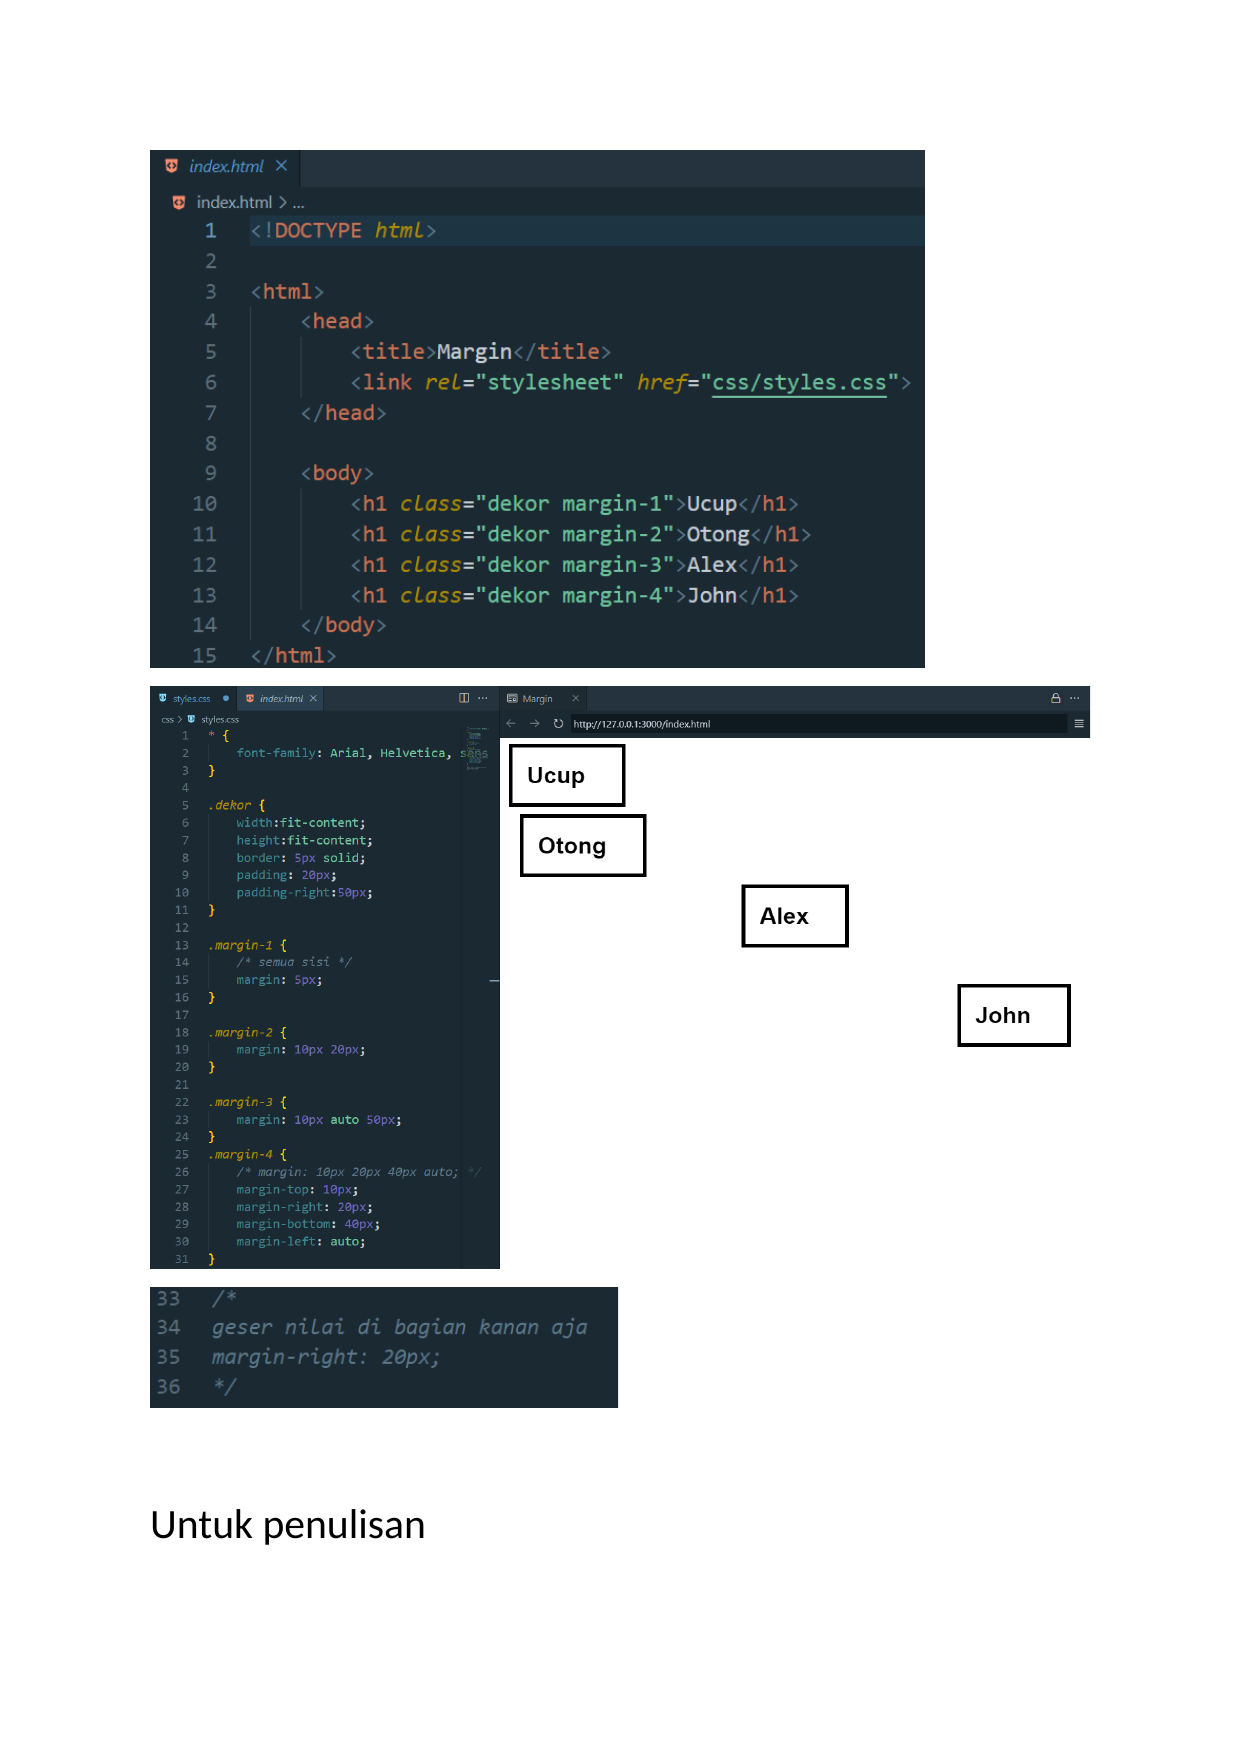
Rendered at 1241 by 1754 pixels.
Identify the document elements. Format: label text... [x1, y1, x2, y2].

picture [150, 1287, 619, 1408]
text Untuk penulisan [150, 1498, 1090, 1549]
picture [150, 150, 925, 668]
picture [150, 686, 1091, 1269]
